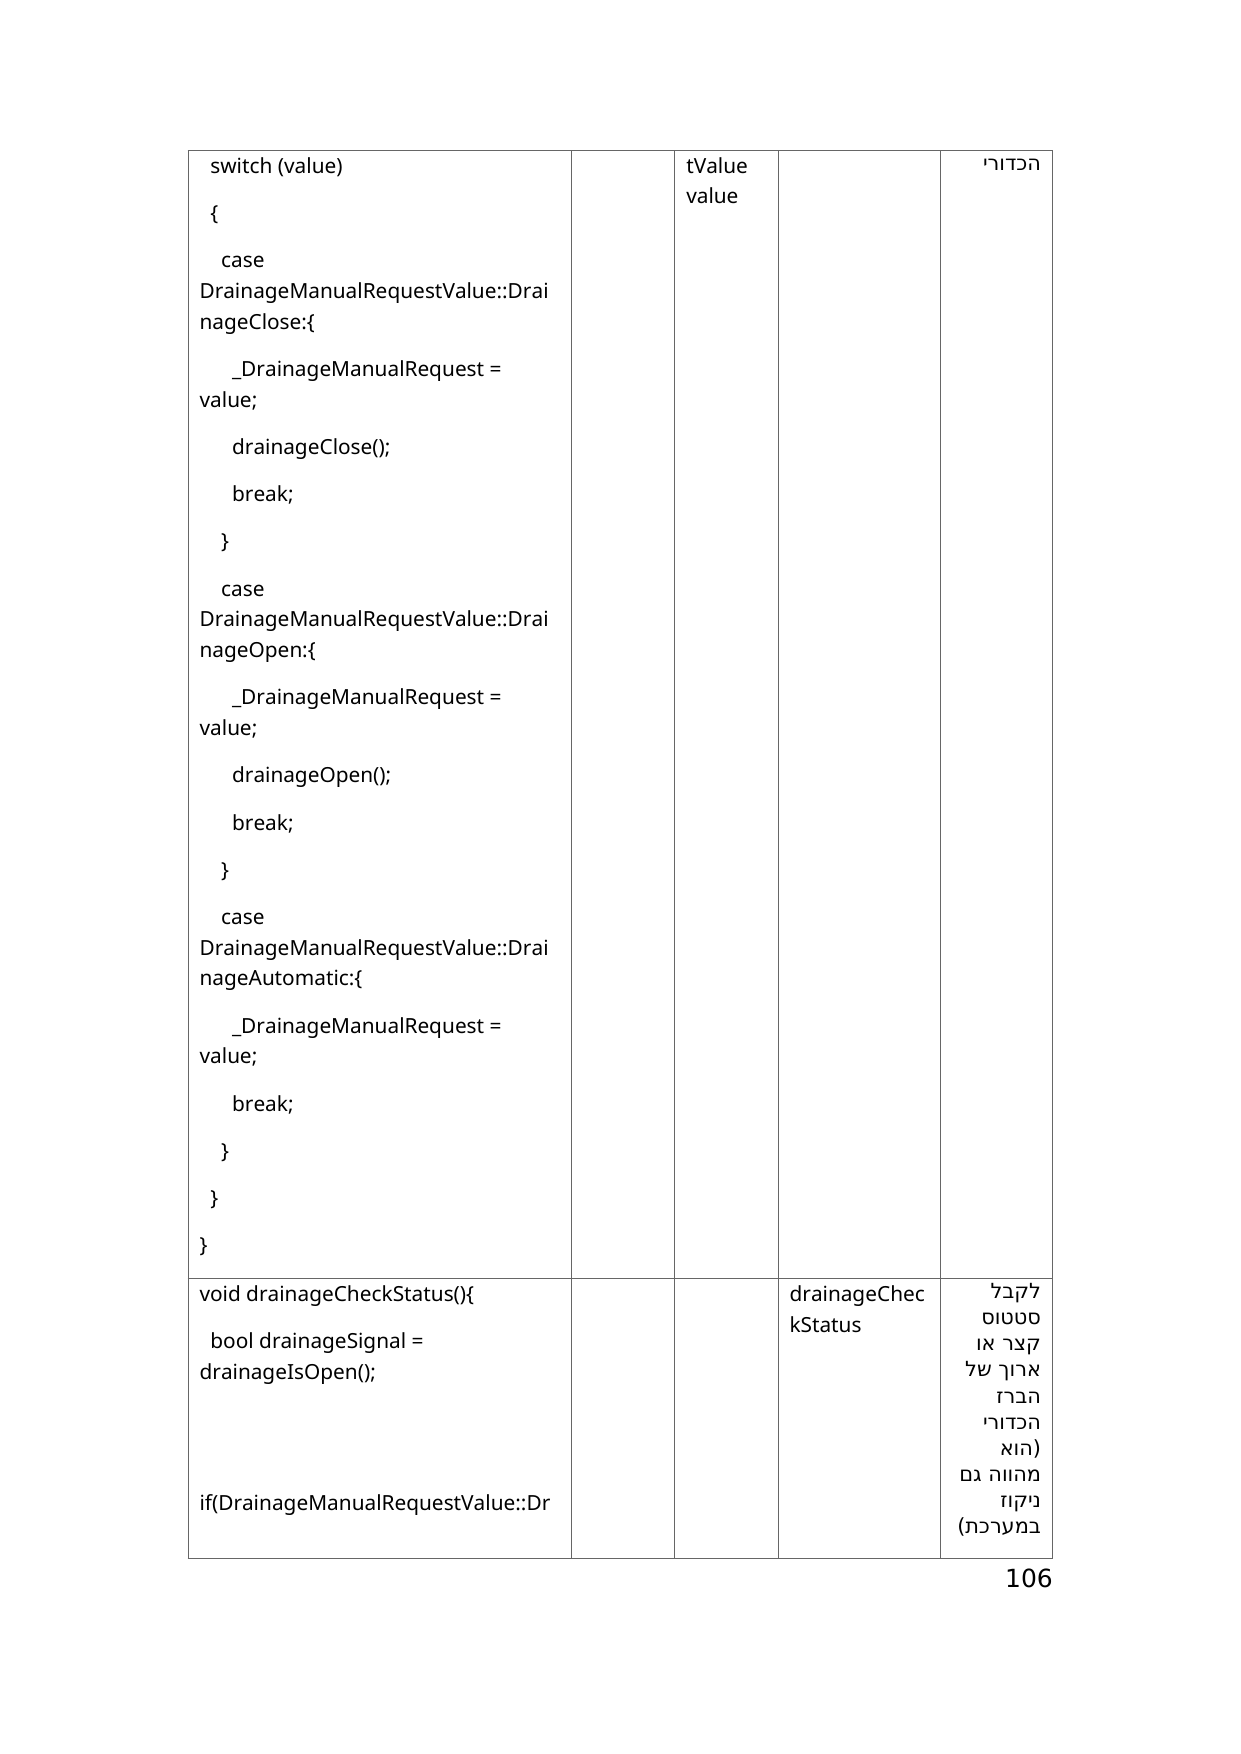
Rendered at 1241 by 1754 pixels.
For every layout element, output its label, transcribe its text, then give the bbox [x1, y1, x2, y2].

table_cell drainageCheckStatus [779, 1279, 940, 1558]
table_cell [189, 151, 571, 1278]
table_cell [675, 1279, 778, 1558]
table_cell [779, 151, 940, 1278]
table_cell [675, 151, 778, 1278]
table_cell [572, 1279, 674, 1558]
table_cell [189, 1279, 571, 1558]
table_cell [941, 1279, 1052, 1558]
table_cell [572, 151, 674, 1278]
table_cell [941, 151, 1052, 1278]
